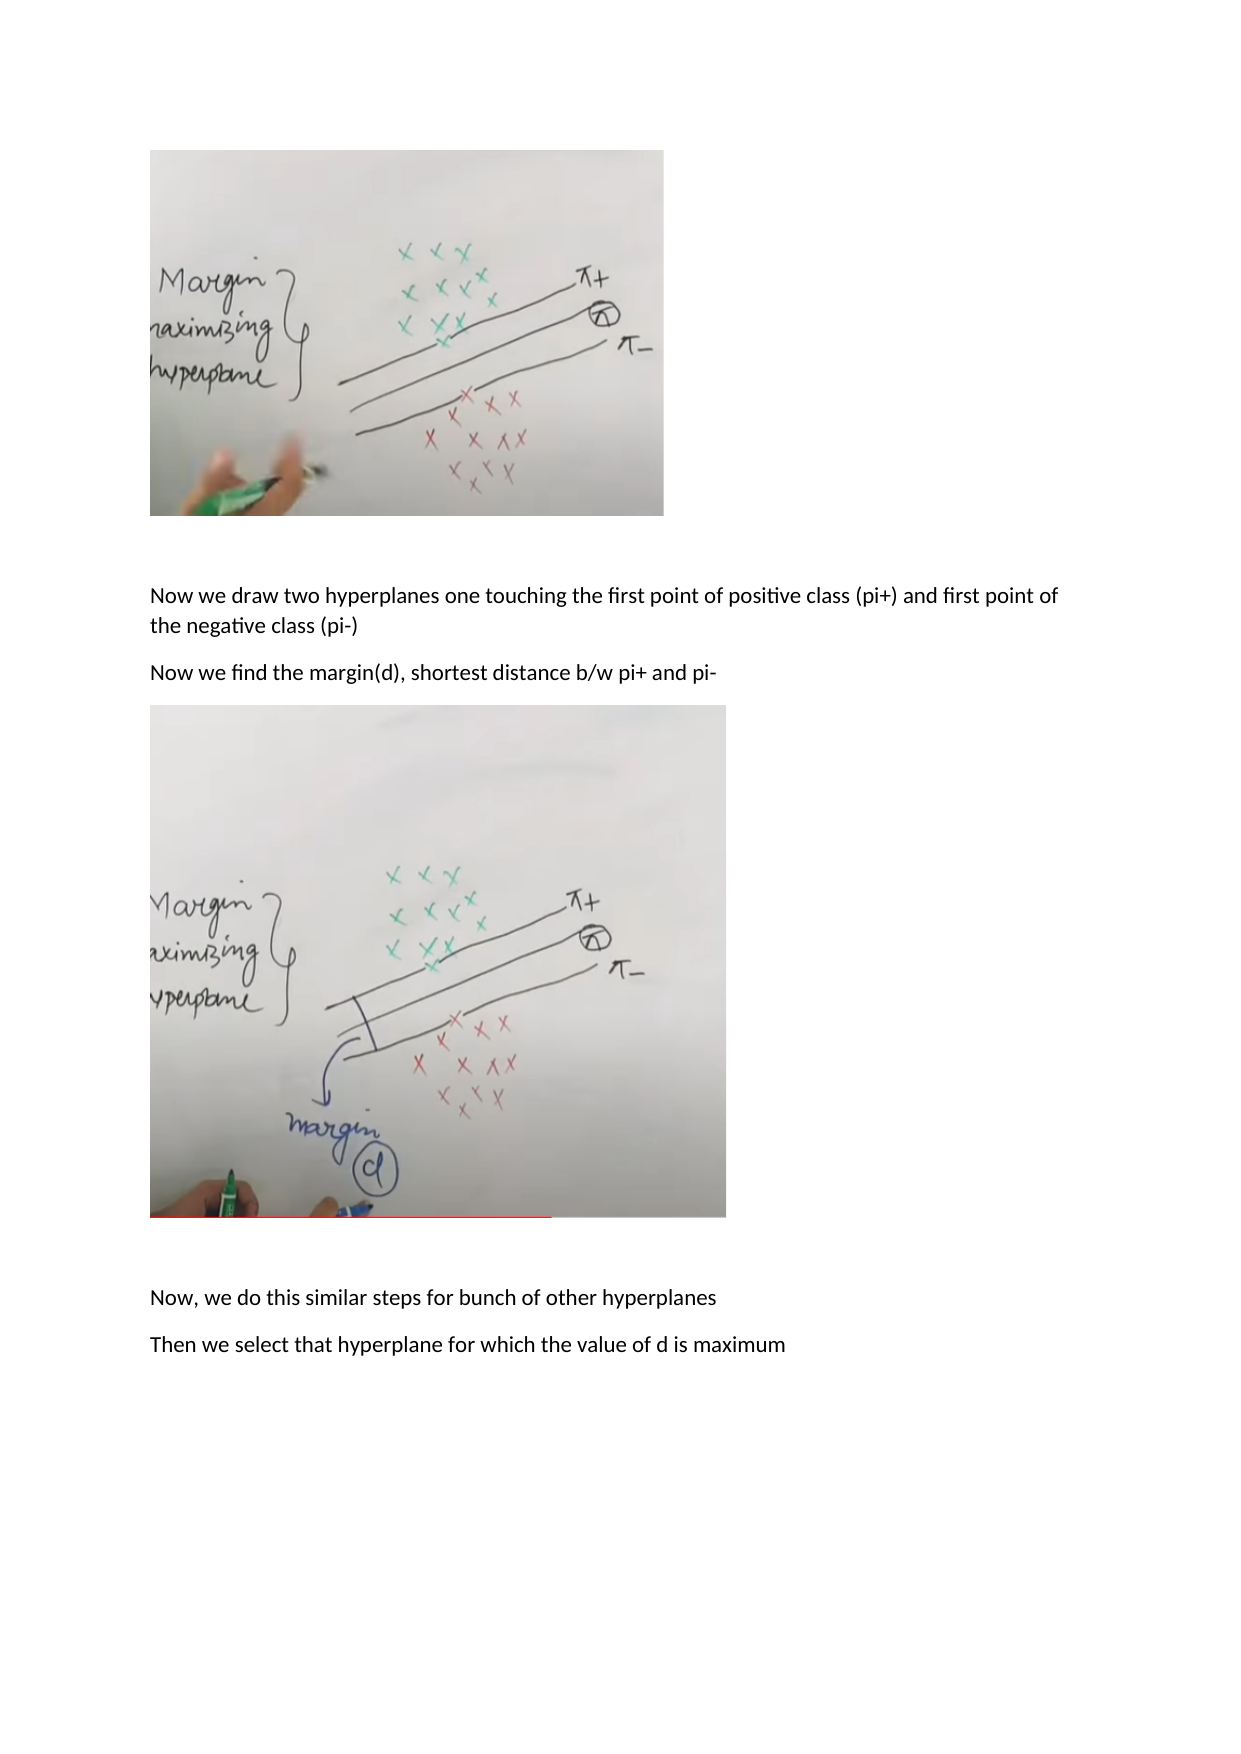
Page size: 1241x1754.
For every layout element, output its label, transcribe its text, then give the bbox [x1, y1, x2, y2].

text Now, we do this similar steps for bunch of other hyperplanes [150, 1283, 1090, 1312]
text Now we find the margin(d), shortest distance b/w pi+ and pi- [150, 658, 1090, 687]
text Then we select that hyperplane for which the value of d is maximum [150, 1330, 1090, 1358]
picture [150, 150, 664, 516]
picture [150, 705, 727, 1218]
text Now we draw two hyperplanes one touching the first point of positive class (pi+) and first point of the negative class (pi-) [150, 581, 1090, 640]
